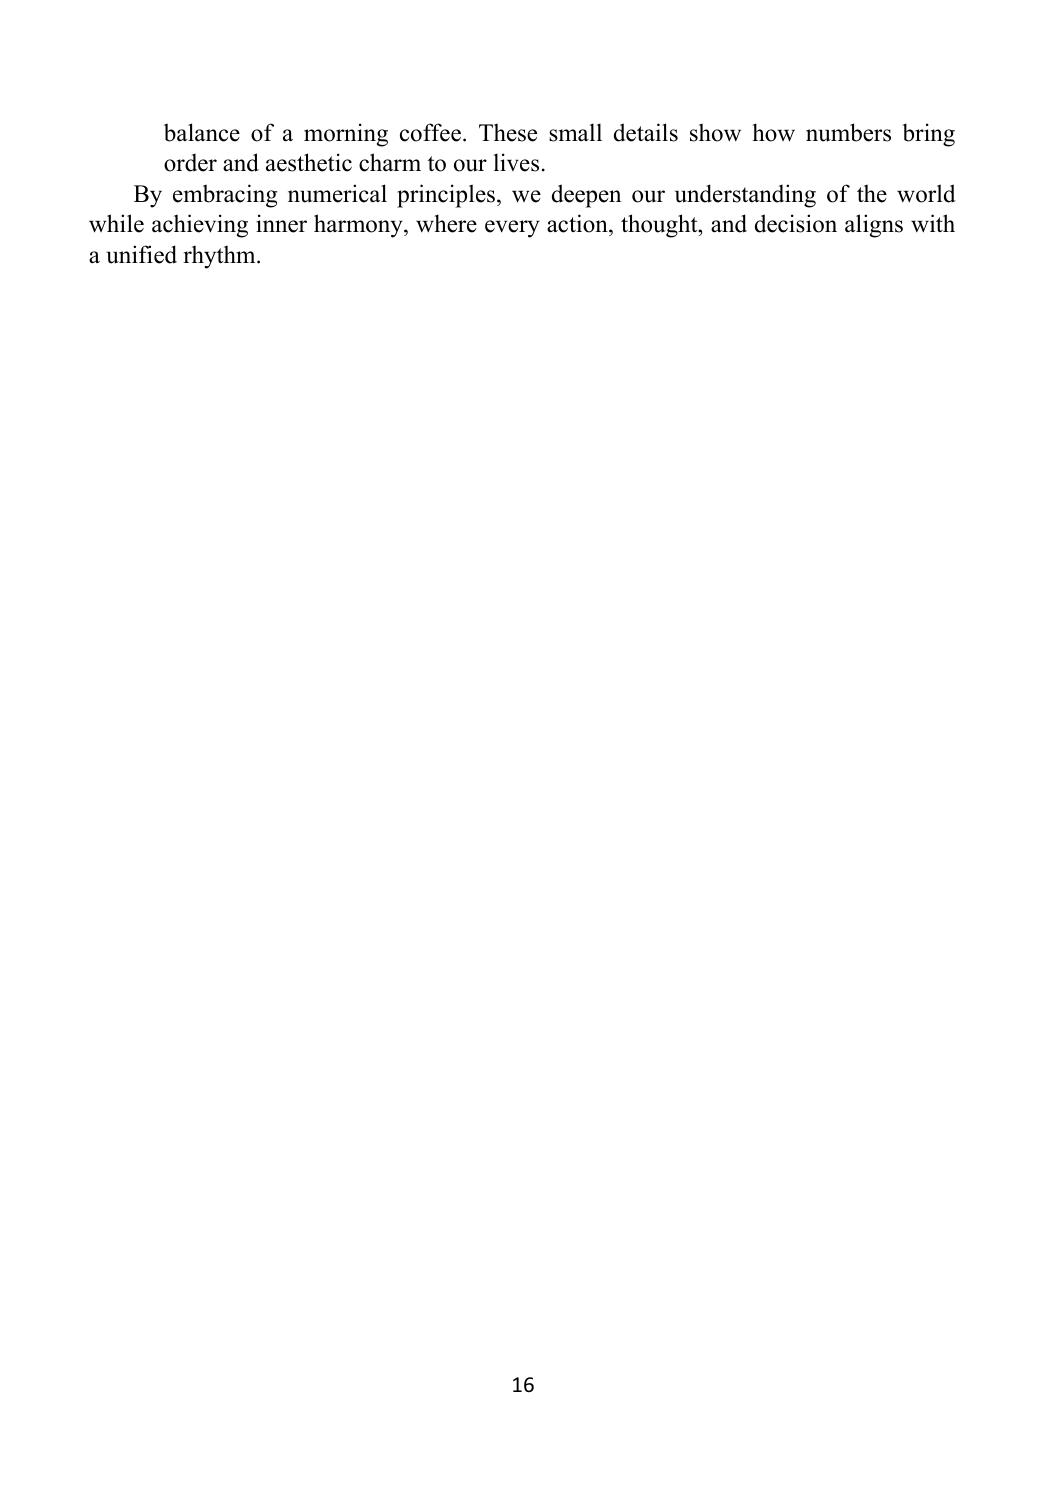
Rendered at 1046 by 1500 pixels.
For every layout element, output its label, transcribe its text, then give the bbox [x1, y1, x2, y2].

text By embracing numerical principles, we deepen our understanding of the world while achieving inner harmony, where every action, thought, and decision aligns with a unified rhythm. [89, 179, 957, 268]
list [126, 118, 957, 177]
